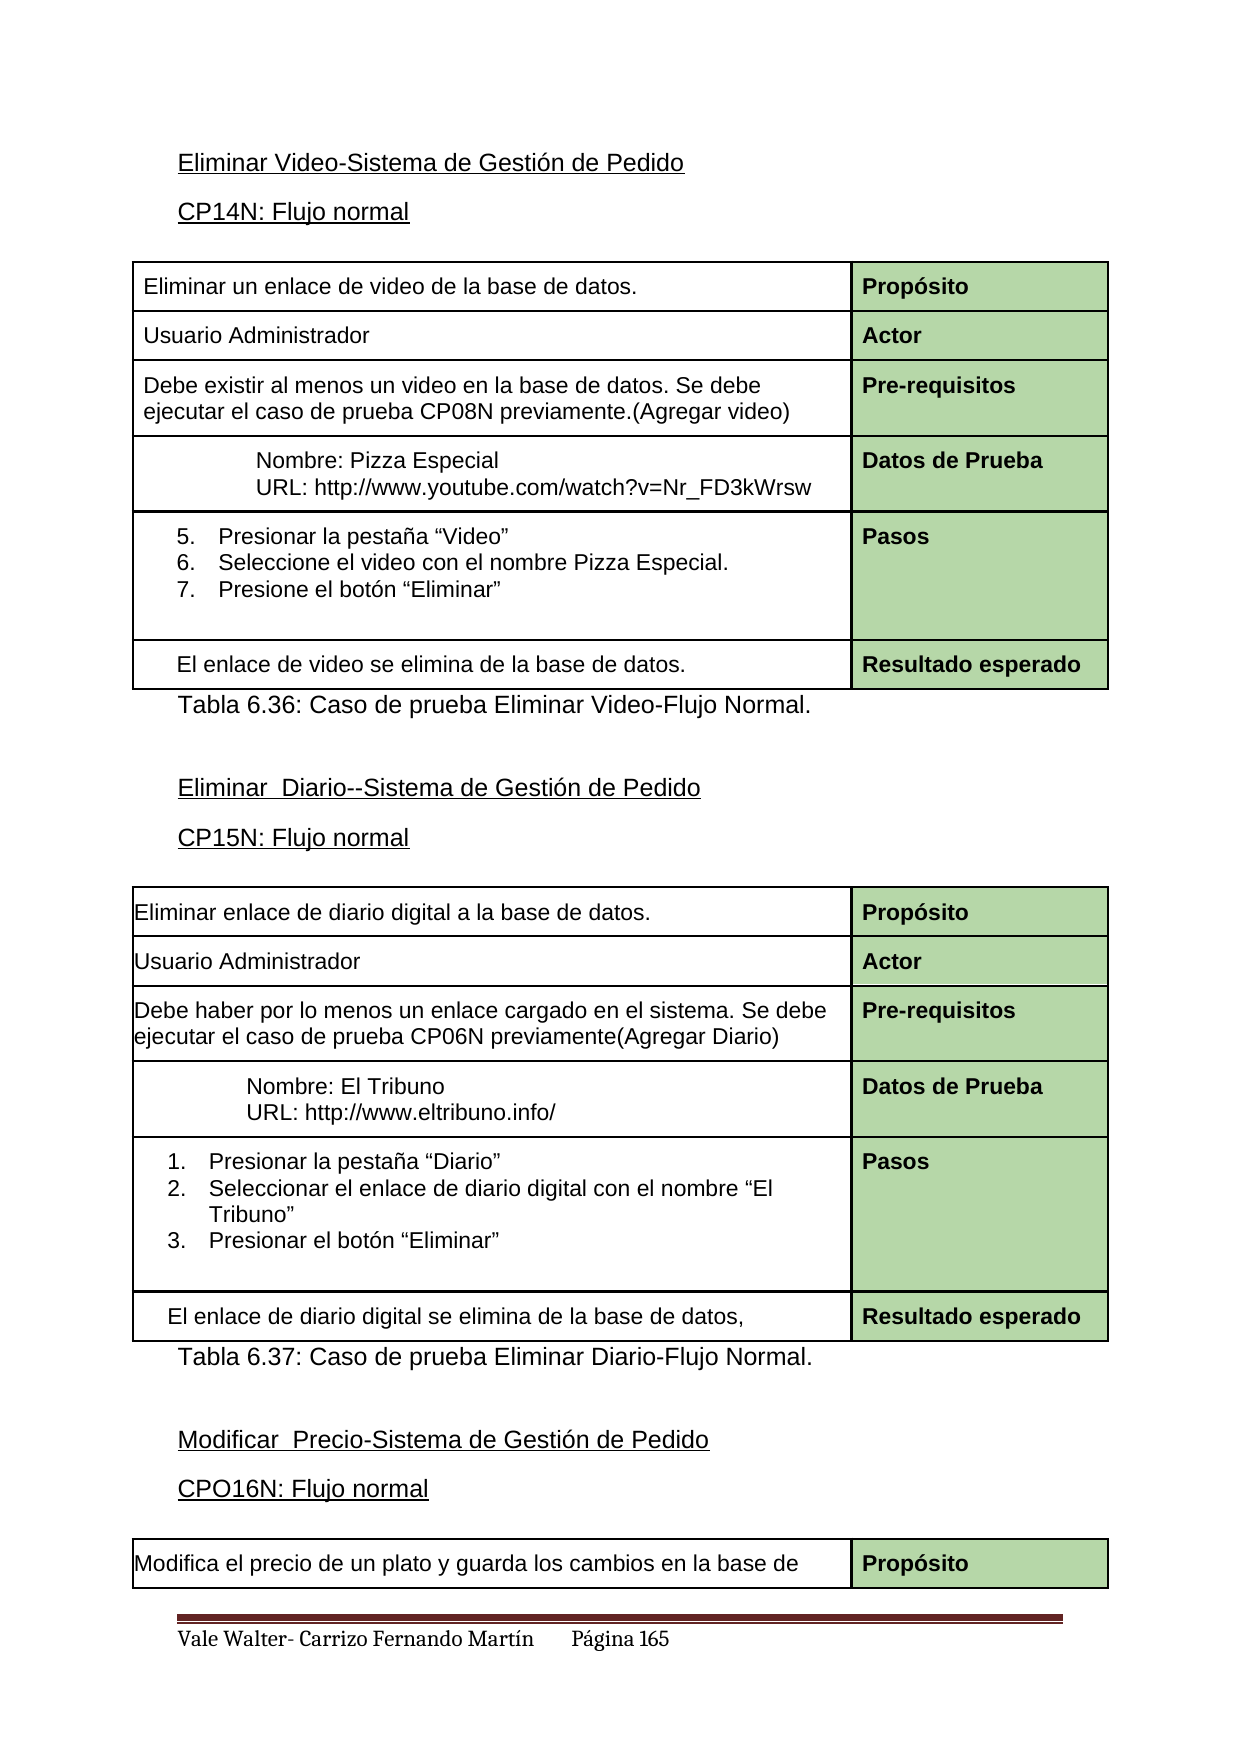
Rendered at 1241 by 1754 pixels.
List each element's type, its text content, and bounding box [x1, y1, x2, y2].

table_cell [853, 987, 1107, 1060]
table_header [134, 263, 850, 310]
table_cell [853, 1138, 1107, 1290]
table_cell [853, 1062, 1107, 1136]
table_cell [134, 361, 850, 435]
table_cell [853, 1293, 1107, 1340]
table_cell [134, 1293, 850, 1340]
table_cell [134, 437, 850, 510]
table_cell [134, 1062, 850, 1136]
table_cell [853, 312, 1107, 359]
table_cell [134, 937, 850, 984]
text CPO16N: Flujo normal [177, 1474, 1063, 1503]
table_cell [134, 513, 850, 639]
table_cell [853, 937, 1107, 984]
text Eliminar Video-Sistema de Gestión de Pedido [177, 148, 1063, 176]
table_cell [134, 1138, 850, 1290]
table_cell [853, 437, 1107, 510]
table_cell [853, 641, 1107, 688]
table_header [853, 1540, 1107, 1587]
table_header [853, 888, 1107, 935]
text Modificar Precio-Sistema de Gestión de Pedido [177, 1425, 1063, 1453]
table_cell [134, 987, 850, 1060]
text Tabla 6.36: Caso de prueba Eliminar Video-Flujo Normal. [177, 690, 1063, 719]
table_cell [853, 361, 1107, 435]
text CP15N: Flujo normal [177, 823, 1063, 851]
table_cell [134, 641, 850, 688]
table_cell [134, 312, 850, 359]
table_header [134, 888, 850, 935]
text CP14N: Flujo normal [177, 197, 1063, 226]
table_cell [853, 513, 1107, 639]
text Tabla 6.37: Caso de prueba Eliminar Diario-Flujo Normal. [177, 1342, 1063, 1371]
text Eliminar Diario--Sistema de Gestión de Pedido [177, 773, 1063, 802]
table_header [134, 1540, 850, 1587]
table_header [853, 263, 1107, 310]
